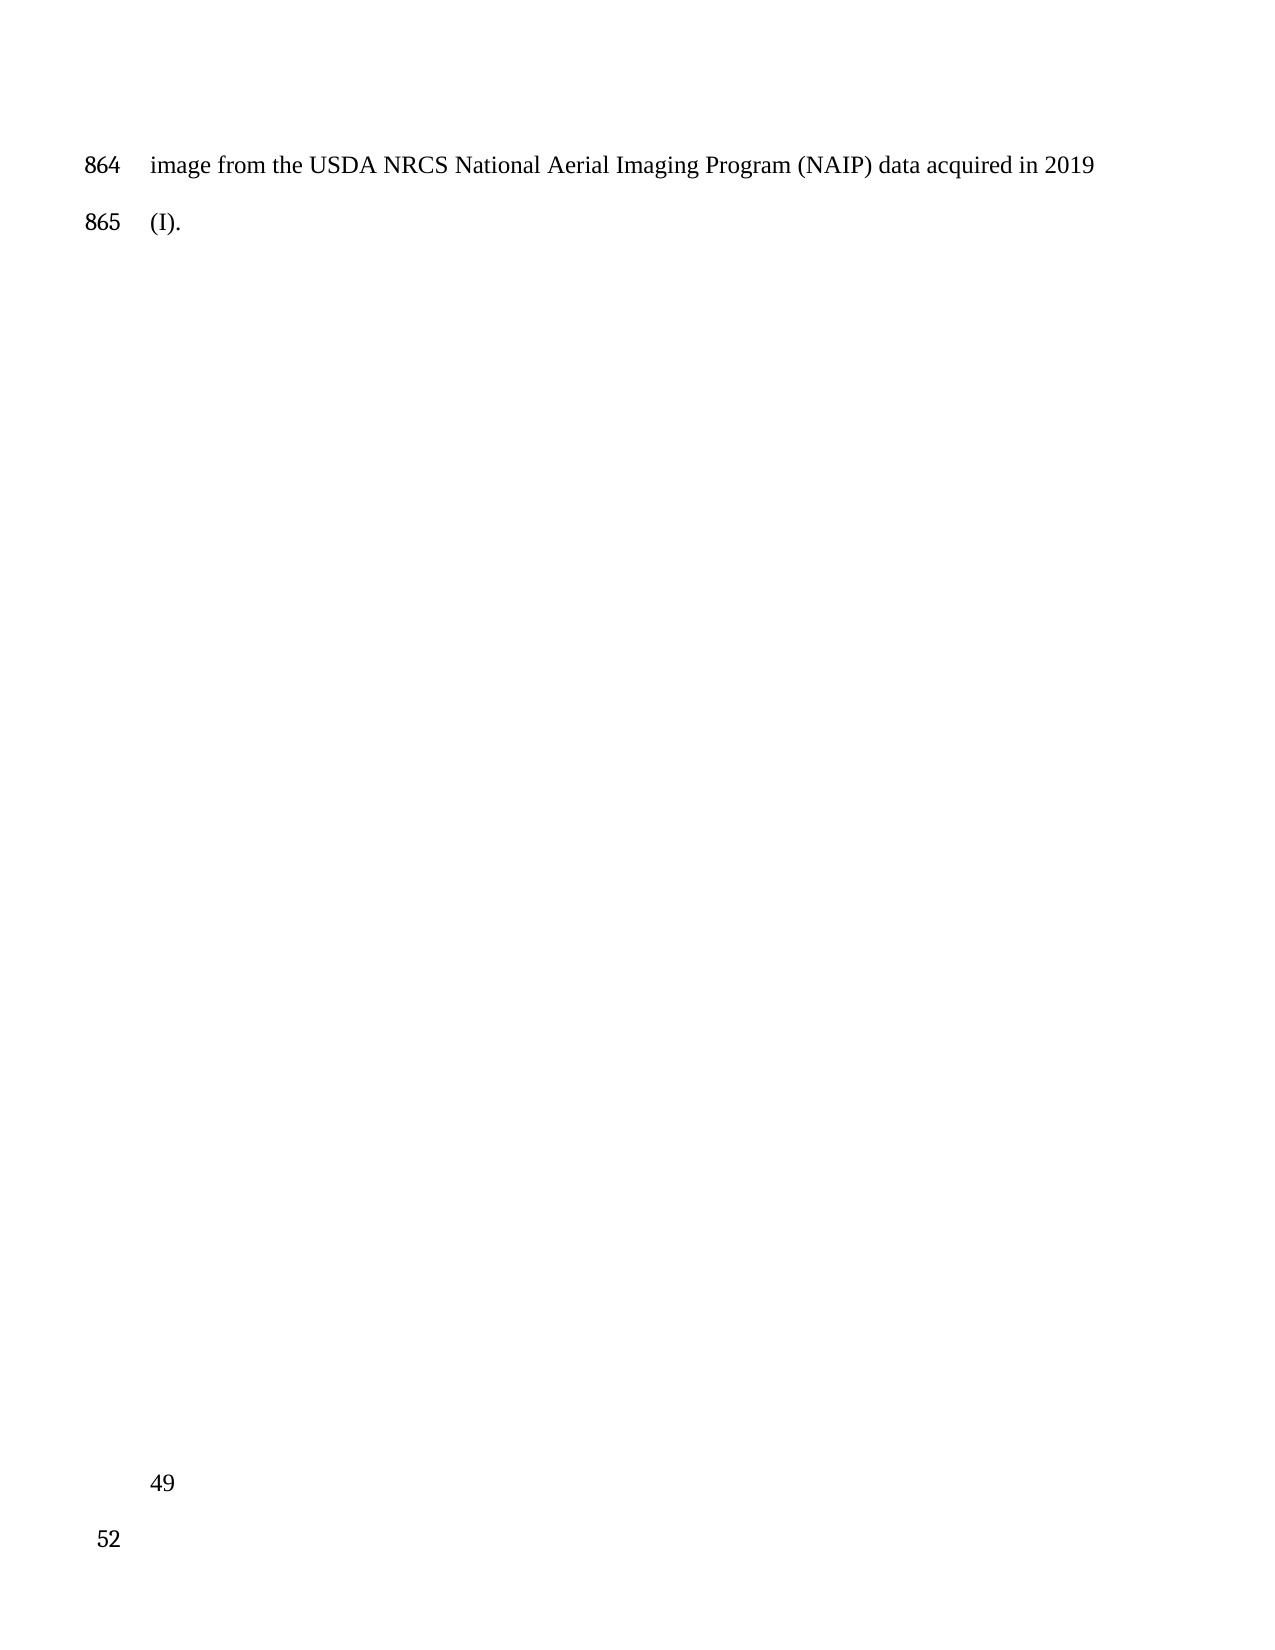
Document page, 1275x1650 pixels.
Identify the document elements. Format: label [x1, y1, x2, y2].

text [150, 150, 1125, 236]
